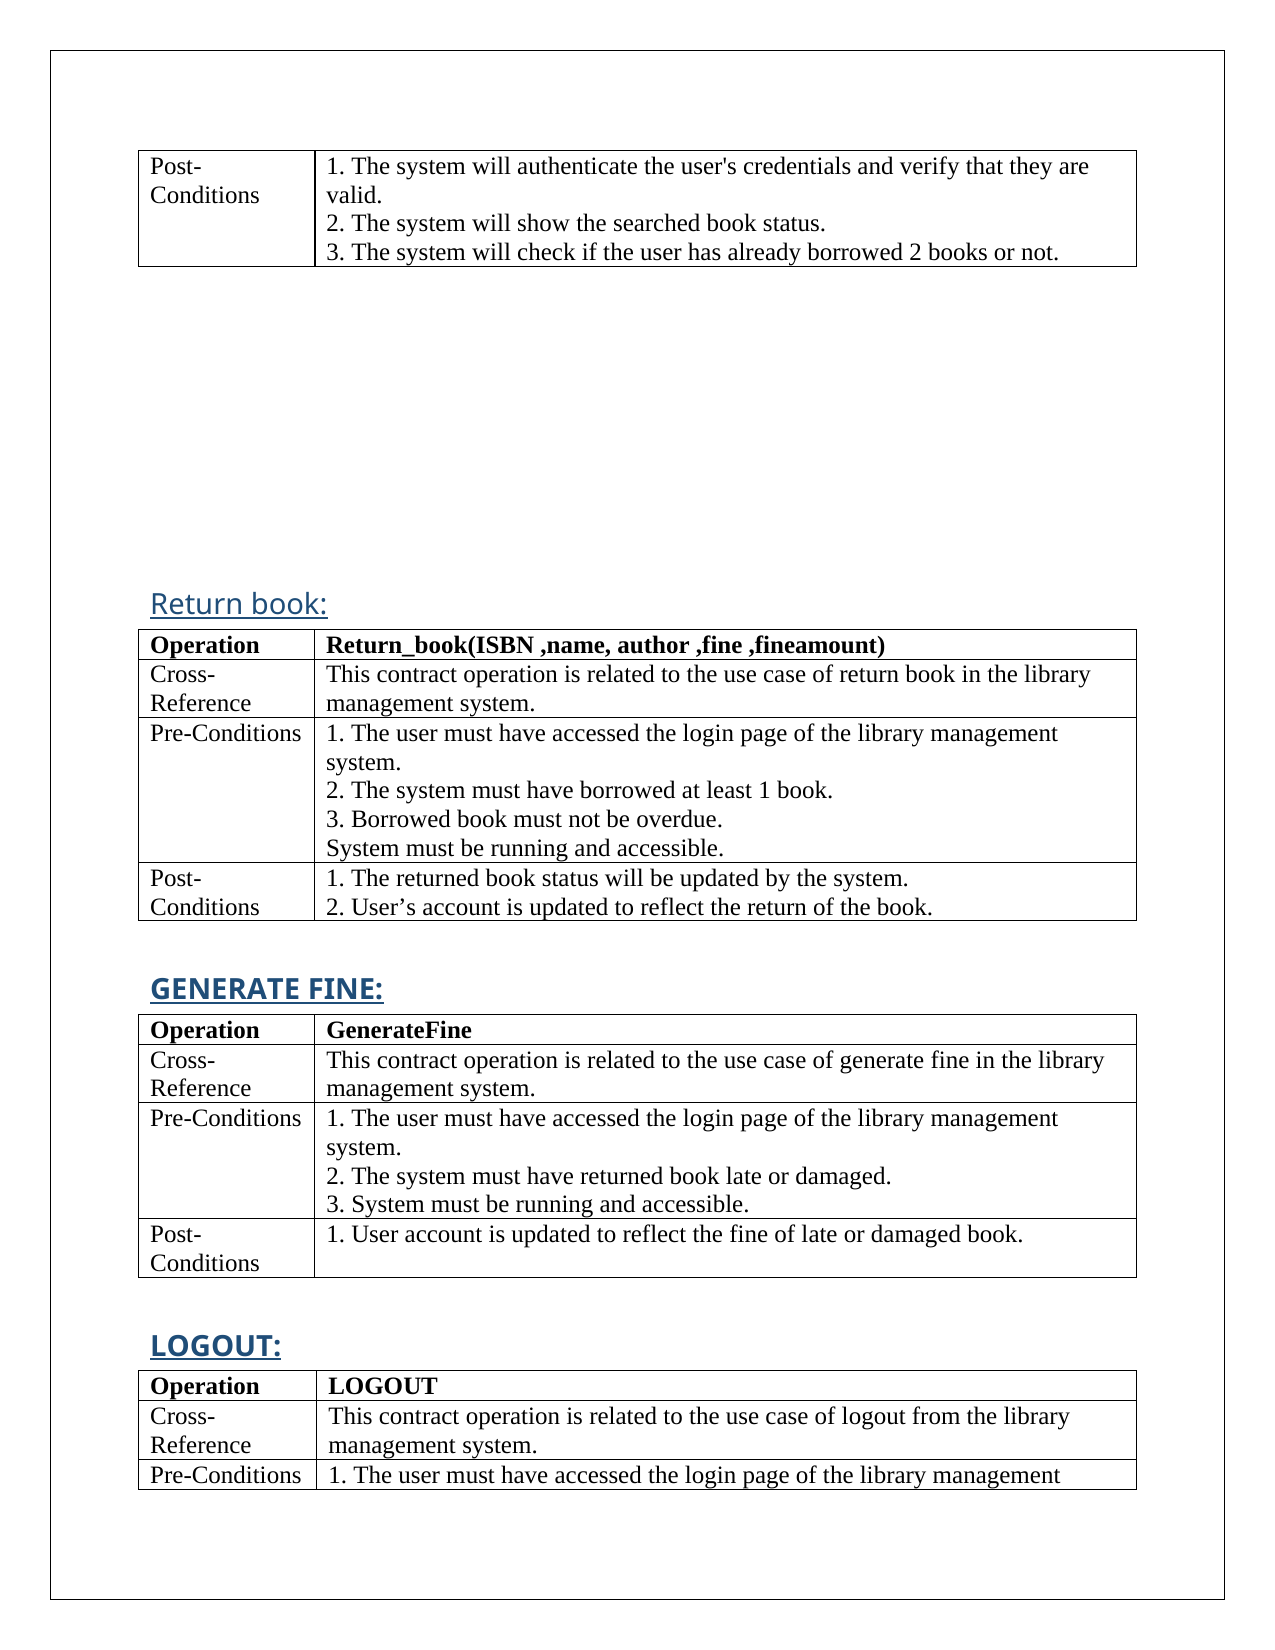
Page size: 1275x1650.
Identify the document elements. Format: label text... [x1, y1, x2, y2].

table_cell This contract operation is related to the use case of return book in the library management system. [315, 660, 1136, 717]
table_cell Cross-Reference [139, 660, 314, 717]
table_cell 1. The user must have accessed the login page of the library management system. 2. The system must have returned book late or damaged. 3. System must be running and accessible. [315, 1103, 1136, 1218]
table_header Operation [139, 1015, 314, 1044]
table_cell This contract operation is related to the use case of generate fine in the library management system. [315, 1045, 1136, 1102]
table_cell Post-Conditions [139, 1219, 314, 1277]
table_header Operation [139, 1371, 316, 1400]
table_cell 1. The system will authenticate the user's credentials and verify that they are valid. 2. The system will show the searched book status. 3. The system will check if the user has already borrowed 2 books or not. [316, 151, 1136, 266]
table_cell Pre-Conditions [139, 1103, 314, 1218]
table_header LOGOUT [317, 1371, 1136, 1400]
table_cell Post-Conditions [139, 863, 314, 920]
subtitle LOGOUT: [150, 1325, 1125, 1364]
table_header Return_book(ISBN ,name, author ,fine ,fineamount) [315, 630, 1136, 658]
subtitle GENERATE FINE: [150, 968, 1125, 1008]
table_header GenerateFine [315, 1015, 1136, 1044]
table_cell This contract operation is related to the use case of logout from the library management system. [317, 1401, 1136, 1459]
table_header Operation [139, 630, 314, 658]
subtitle Return book: [150, 504, 1125, 623]
table_cell 1. The user must have accessed the login page of the library management system. 2. The system must have borrowed at least 1 book. 3. Borrowed book must not be overdue. System must be running and accessible. [315, 718, 1136, 862]
table_cell Pre-Conditions [139, 718, 314, 862]
table_cell Cross-Reference [139, 1401, 316, 1459]
table_cell Cross-Reference [139, 1045, 314, 1102]
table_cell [317, 1460, 1136, 1488]
table_cell Post-Conditions [139, 151, 314, 266]
table_cell 1. The returned book status will be updated by the system. 2. User’s account is updated to reflect the return of the book. [315, 863, 1136, 920]
table_cell 1. User account is updated to reflect the fine of late or damaged book. [315, 1219, 1136, 1277]
table_cell Pre-Conditions [139, 1460, 316, 1488]
